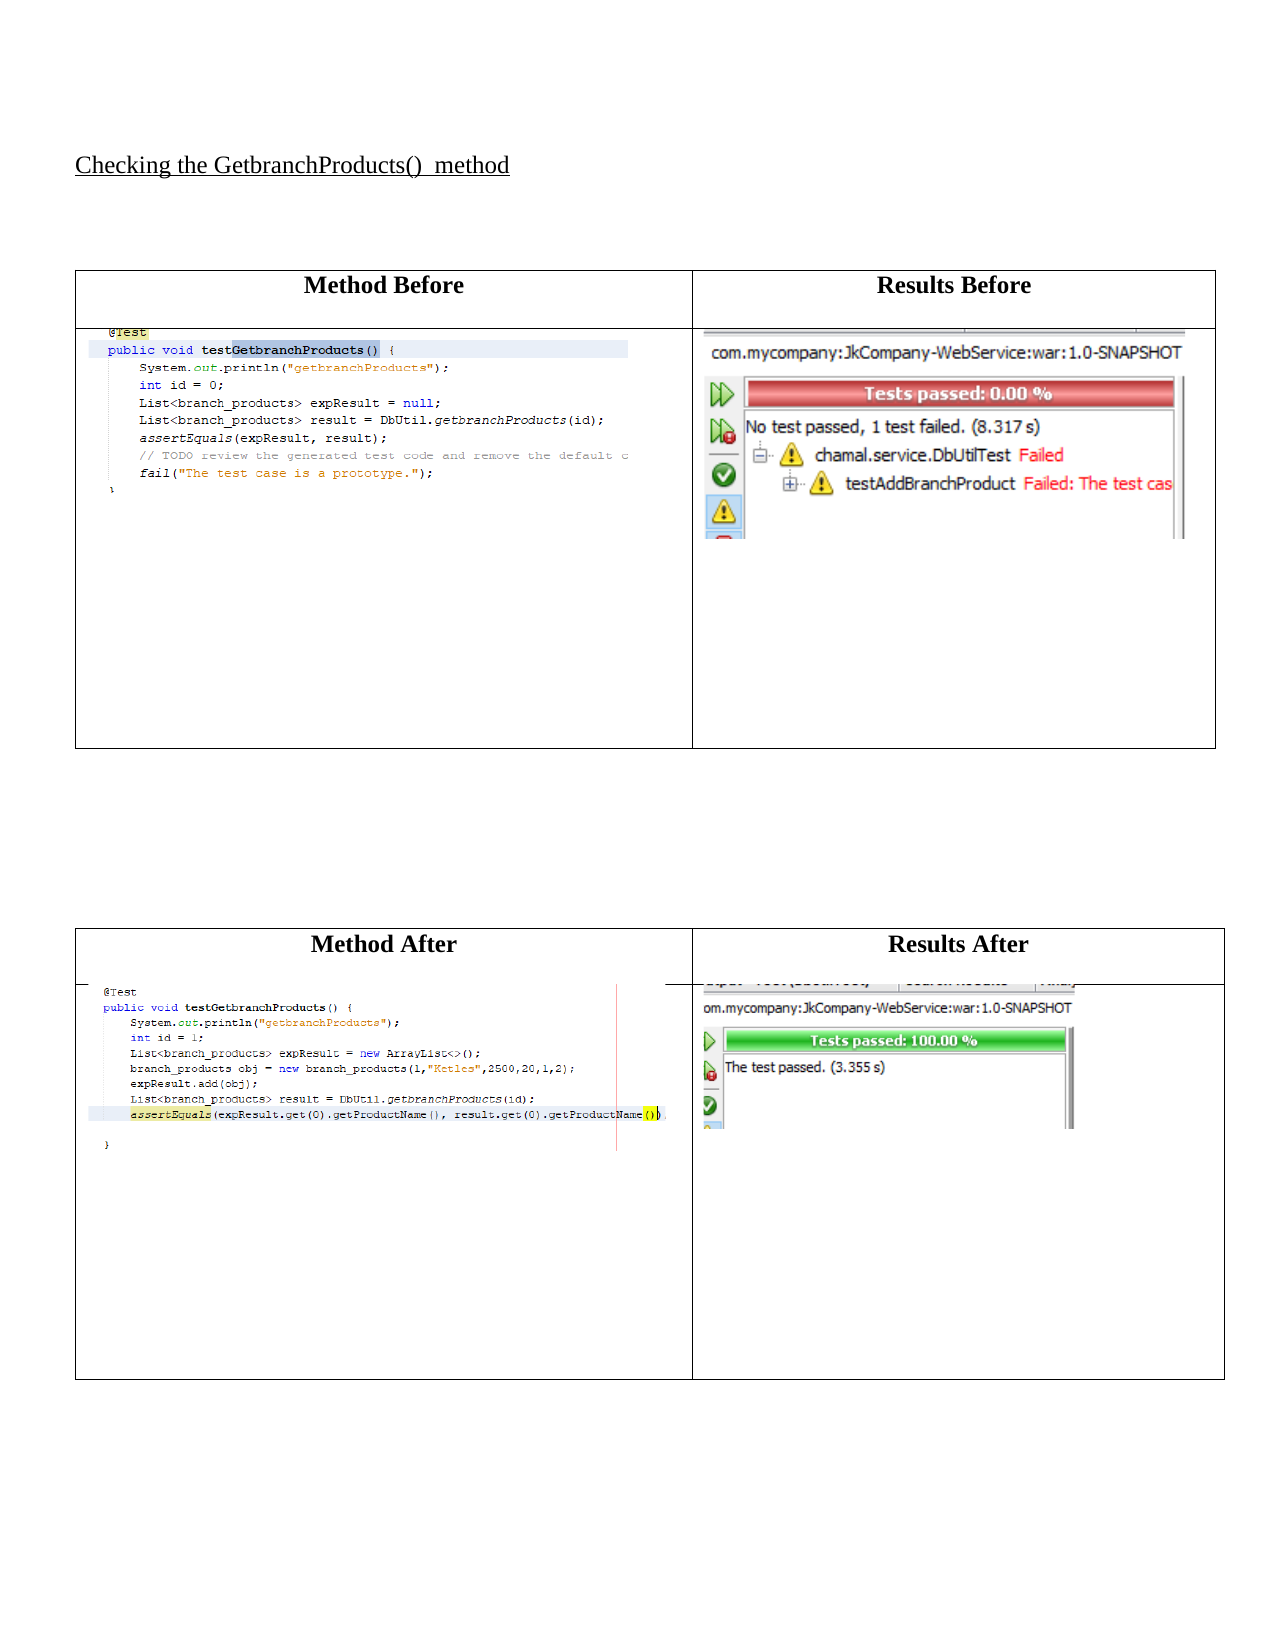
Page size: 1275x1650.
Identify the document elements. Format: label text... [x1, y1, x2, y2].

picture [703, 984, 1075, 1129]
table_cell [76, 985, 692, 1379]
table_cell [76, 329, 692, 748]
table_header Results After [693, 929, 1224, 984]
picture [703, 329, 1186, 539]
table_cell [693, 329, 1215, 748]
table_cell [693, 985, 1224, 1379]
table_header Method After [76, 929, 692, 984]
table_header Results Before [693, 271, 1215, 328]
table_header Method Before [76, 271, 692, 328]
picture [87, 984, 665, 1150]
subtitle Checking the GetbranchProducts() method [75, 150, 1200, 179]
picture [87, 329, 628, 492]
